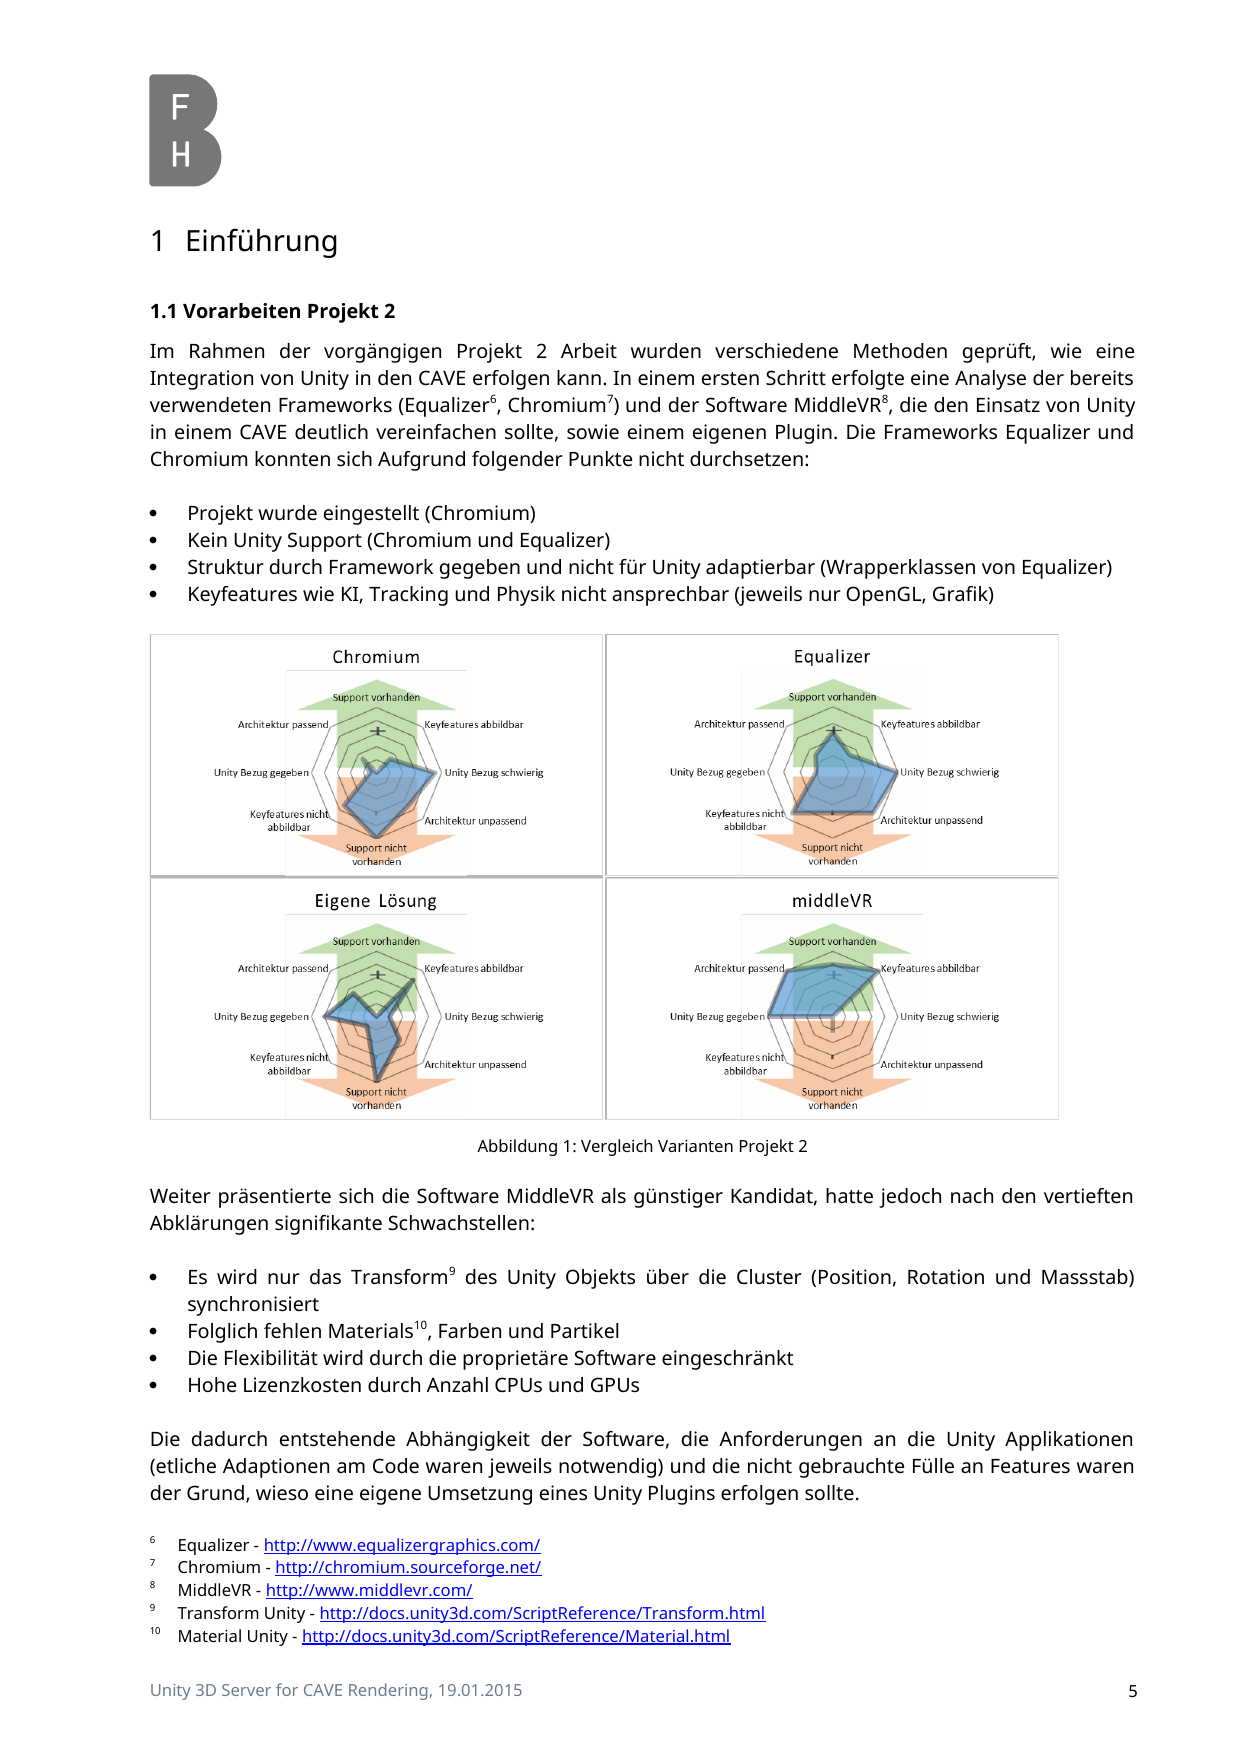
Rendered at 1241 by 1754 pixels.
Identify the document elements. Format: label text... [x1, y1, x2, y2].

list Projekt wurde eingestellt (Chromium) [149, 499, 1136, 526]
list Struktur durch Framework gegeben und nicht für Unity adaptierbar (Wrapperklassen von Equalizer) [149, 553, 1136, 580]
text Die dadurch entstehende Abhängigkeit der Software, die Anforderungen an die Unity Applikationen (etliche Adaptionen am Code waren jeweils notwendig) und die nicht gebrauchte Fülle an Features waren der Grund, wieso eine eigene Umsetzung eines Unity Plugins erfolgen sollte. [149, 1425, 1136, 1506]
text Weiter präsentierte sich die Software MiddleVR als günstiger Kandidat, hatte jedoch nach den vertieften Abklärungen signifikante Schwachstellen: [149, 1182, 1136, 1236]
subtitle Einführung [149, 221, 1136, 260]
list Die Flexibilität wird durch die proprietäre Software eingeschränkt [149, 1344, 1136, 1371]
subtitle Vorarbeiten Projekt 2 [149, 298, 1136, 325]
list Kein Unity Support (Chromium und Equalizer) [149, 526, 1136, 553]
picture [149, 634, 1059, 1120]
list Es wird nur das Transform des Unity Objekts über die Cluster (Position, Rotation und Massstab) synchronisiert [149, 1263, 1136, 1317]
list Keyfeatures wie KI, Tracking und Physik nicht ansprechbar (jeweils nur OpenGL, Grafik) [149, 580, 1136, 607]
list Hohe Lizenzkosten durch Anzahl CPUs und GPUs [149, 1371, 1136, 1398]
text Im Rahmen der vorgängigen Projekt 2 Arbeit wurden verschiedene Methoden geprüft, wie eine Integration von Unity in den CAVE erfolgen kann. In einem ersten Schritt erfolgte eine Analyse der bereits verwendeten Frameworks (Equalizer, Chromium) und der Software MiddleVR, die den Einsatz von Unity in einem CAVE deutlich vereinfachen sollte, sowie einem eigenen Plugin. Die Frameworks Equalizer und Chromium konnten sich Aufgrund folgender Punkte nicht durchsetzen: [149, 337, 1136, 472]
list Folglich fehlen Materials, Farben und Partikel [149, 1317, 1136, 1344]
